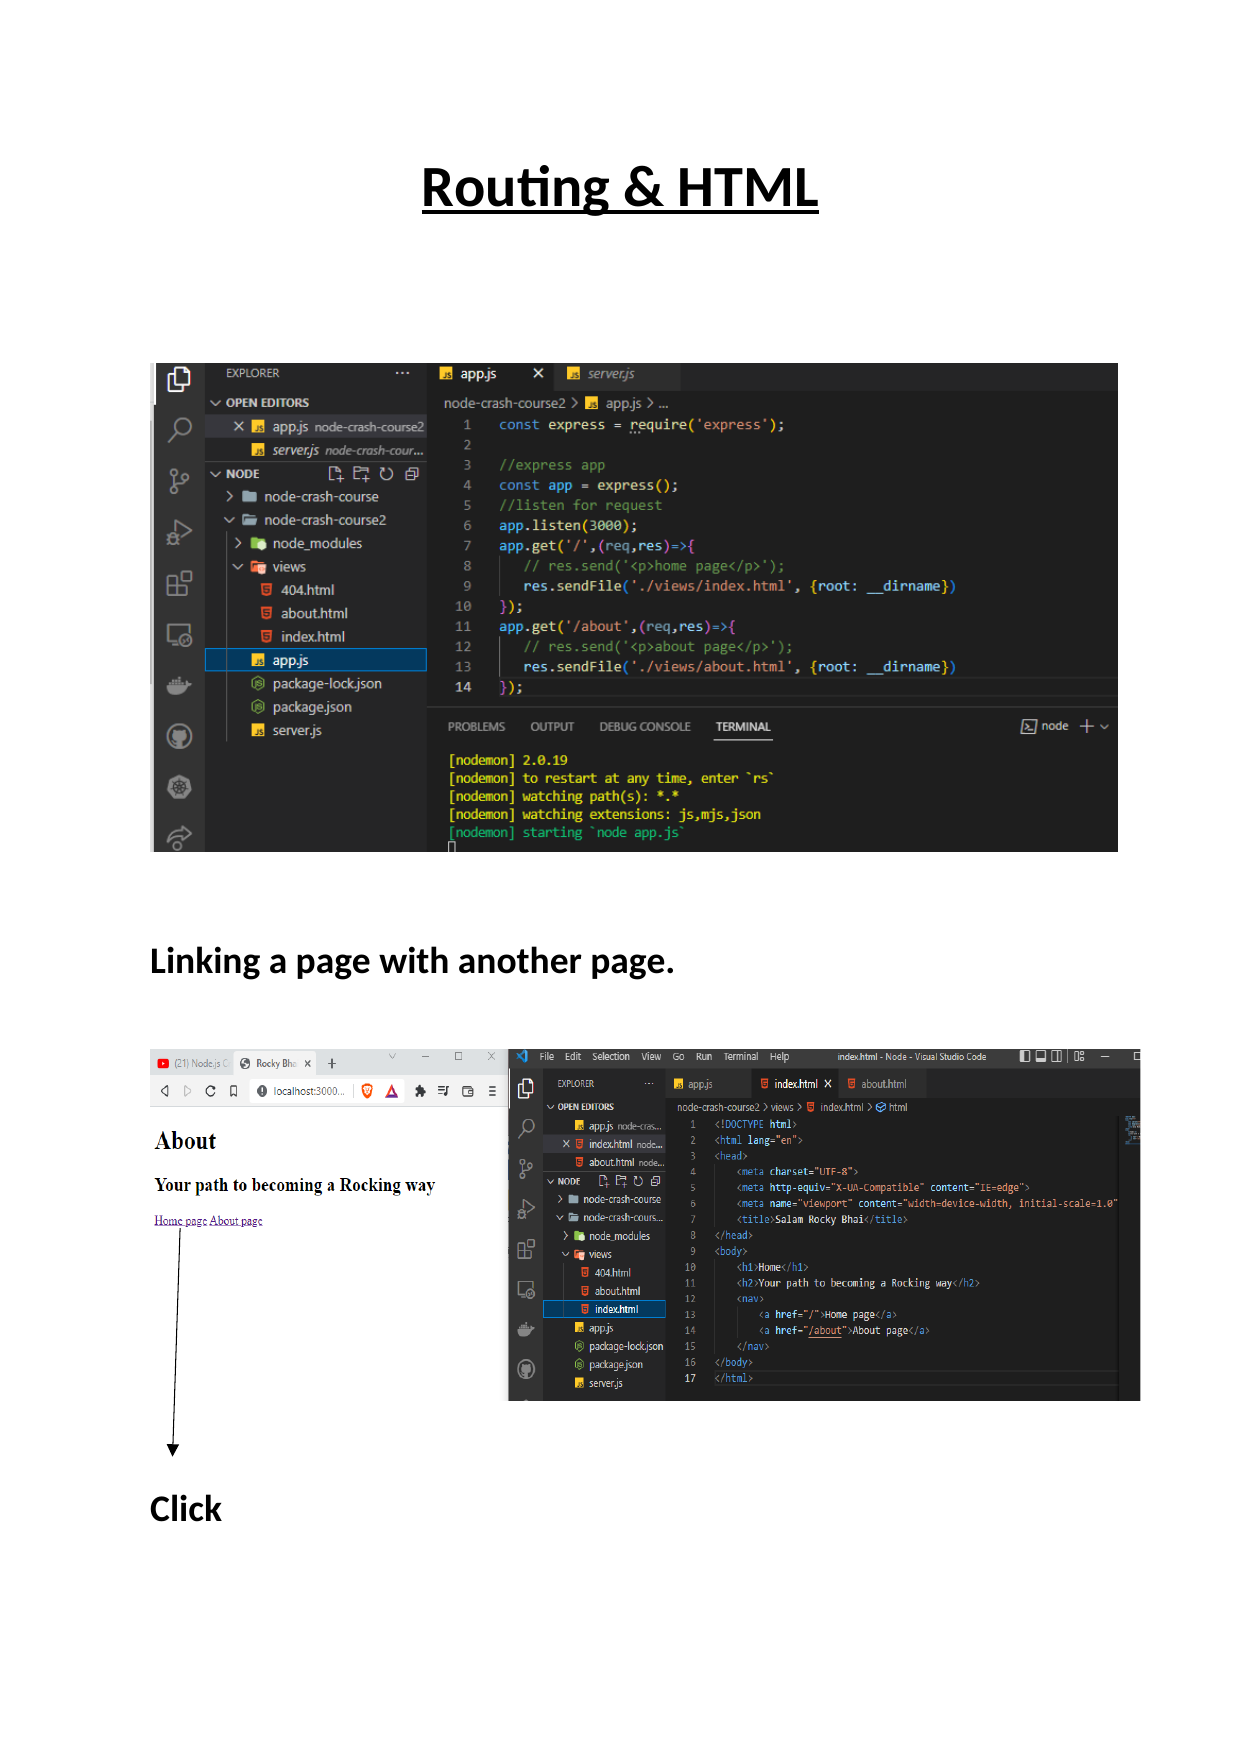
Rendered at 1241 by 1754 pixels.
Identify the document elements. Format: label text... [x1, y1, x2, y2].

picture [150, 1049, 1141, 1401]
text Routing & HTML [150, 150, 1090, 221]
text Linking a page with another page. [150, 937, 1090, 982]
picture [150, 363, 1118, 852]
text Click [150, 1485, 1090, 1531]
